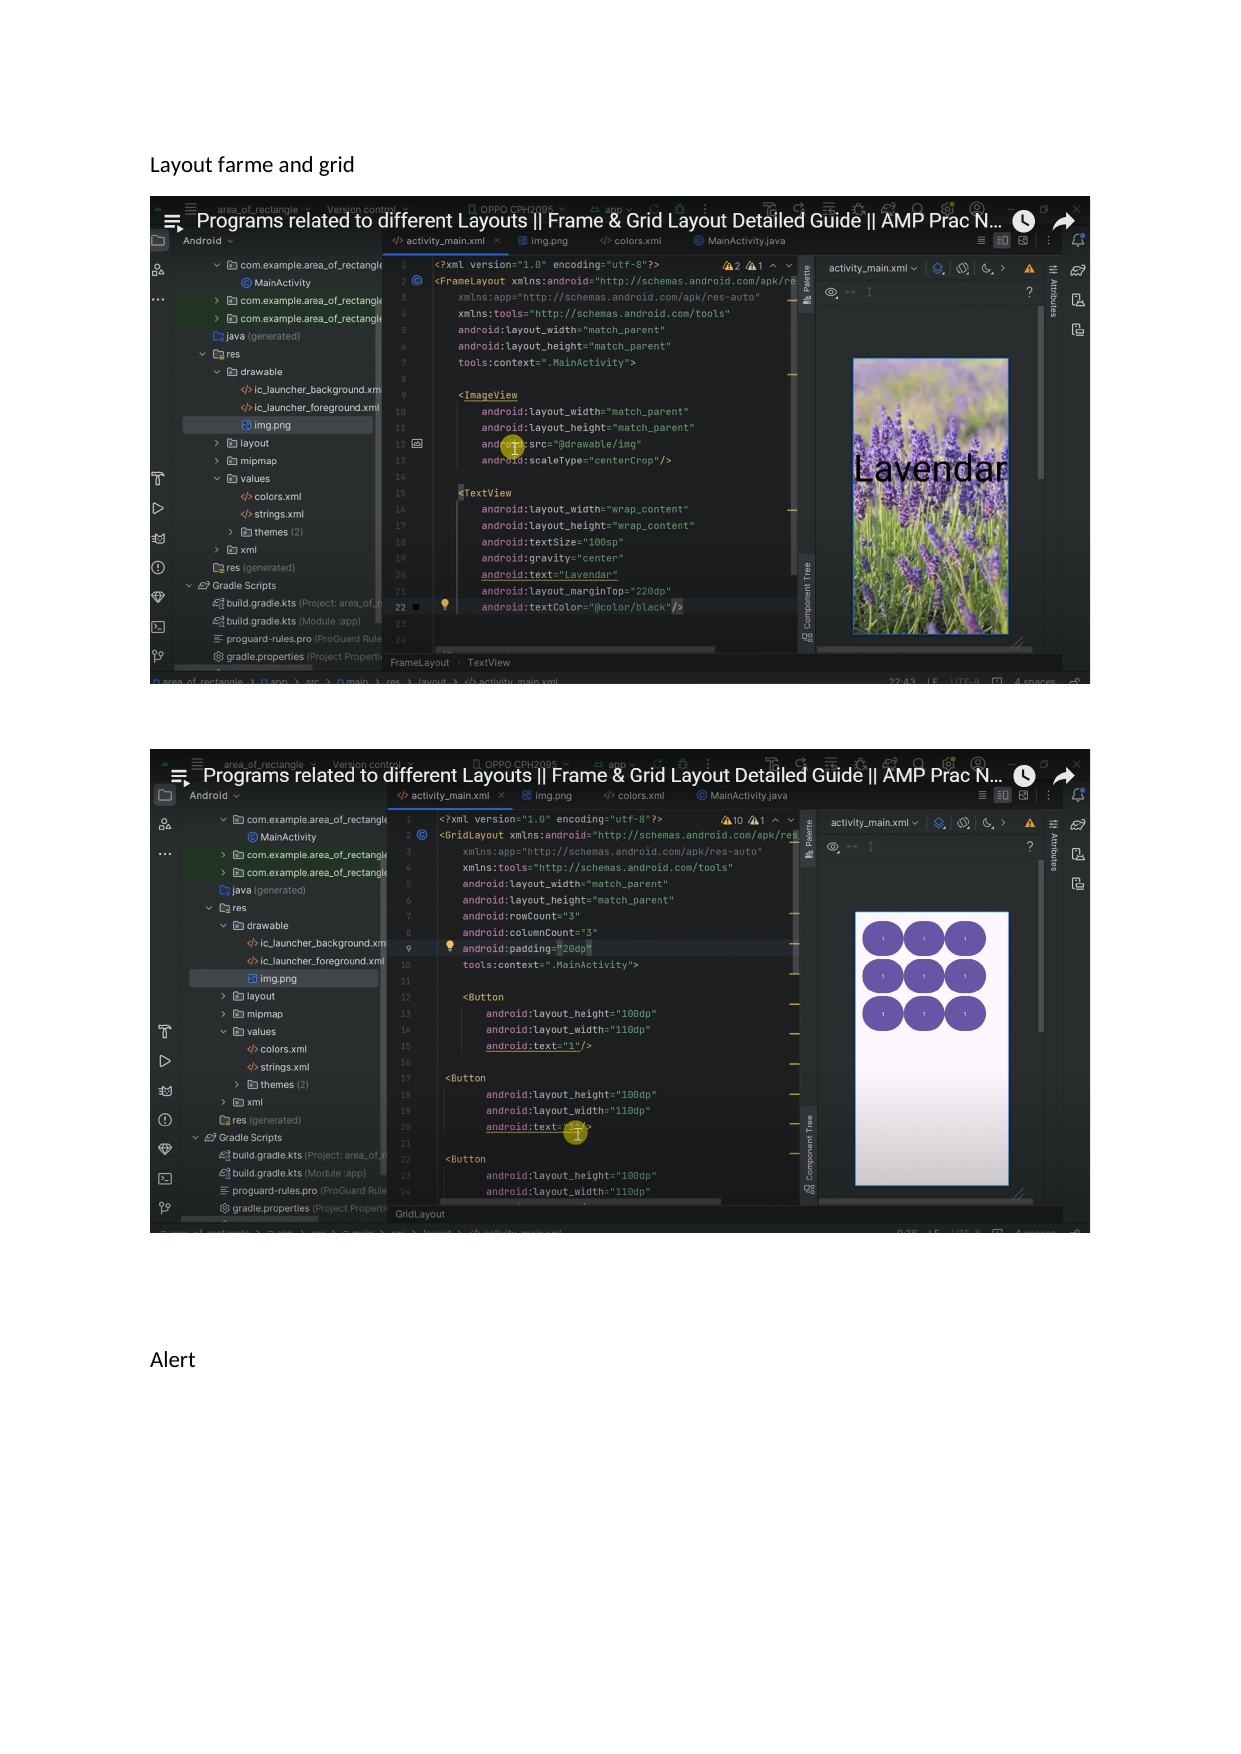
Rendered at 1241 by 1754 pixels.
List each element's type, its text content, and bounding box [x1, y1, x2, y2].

picture [150, 196, 1091, 684]
text Layout farme and grid [150, 150, 1090, 178]
picture [150, 749, 1091, 1233]
text Alert [150, 1346, 1090, 1373]
